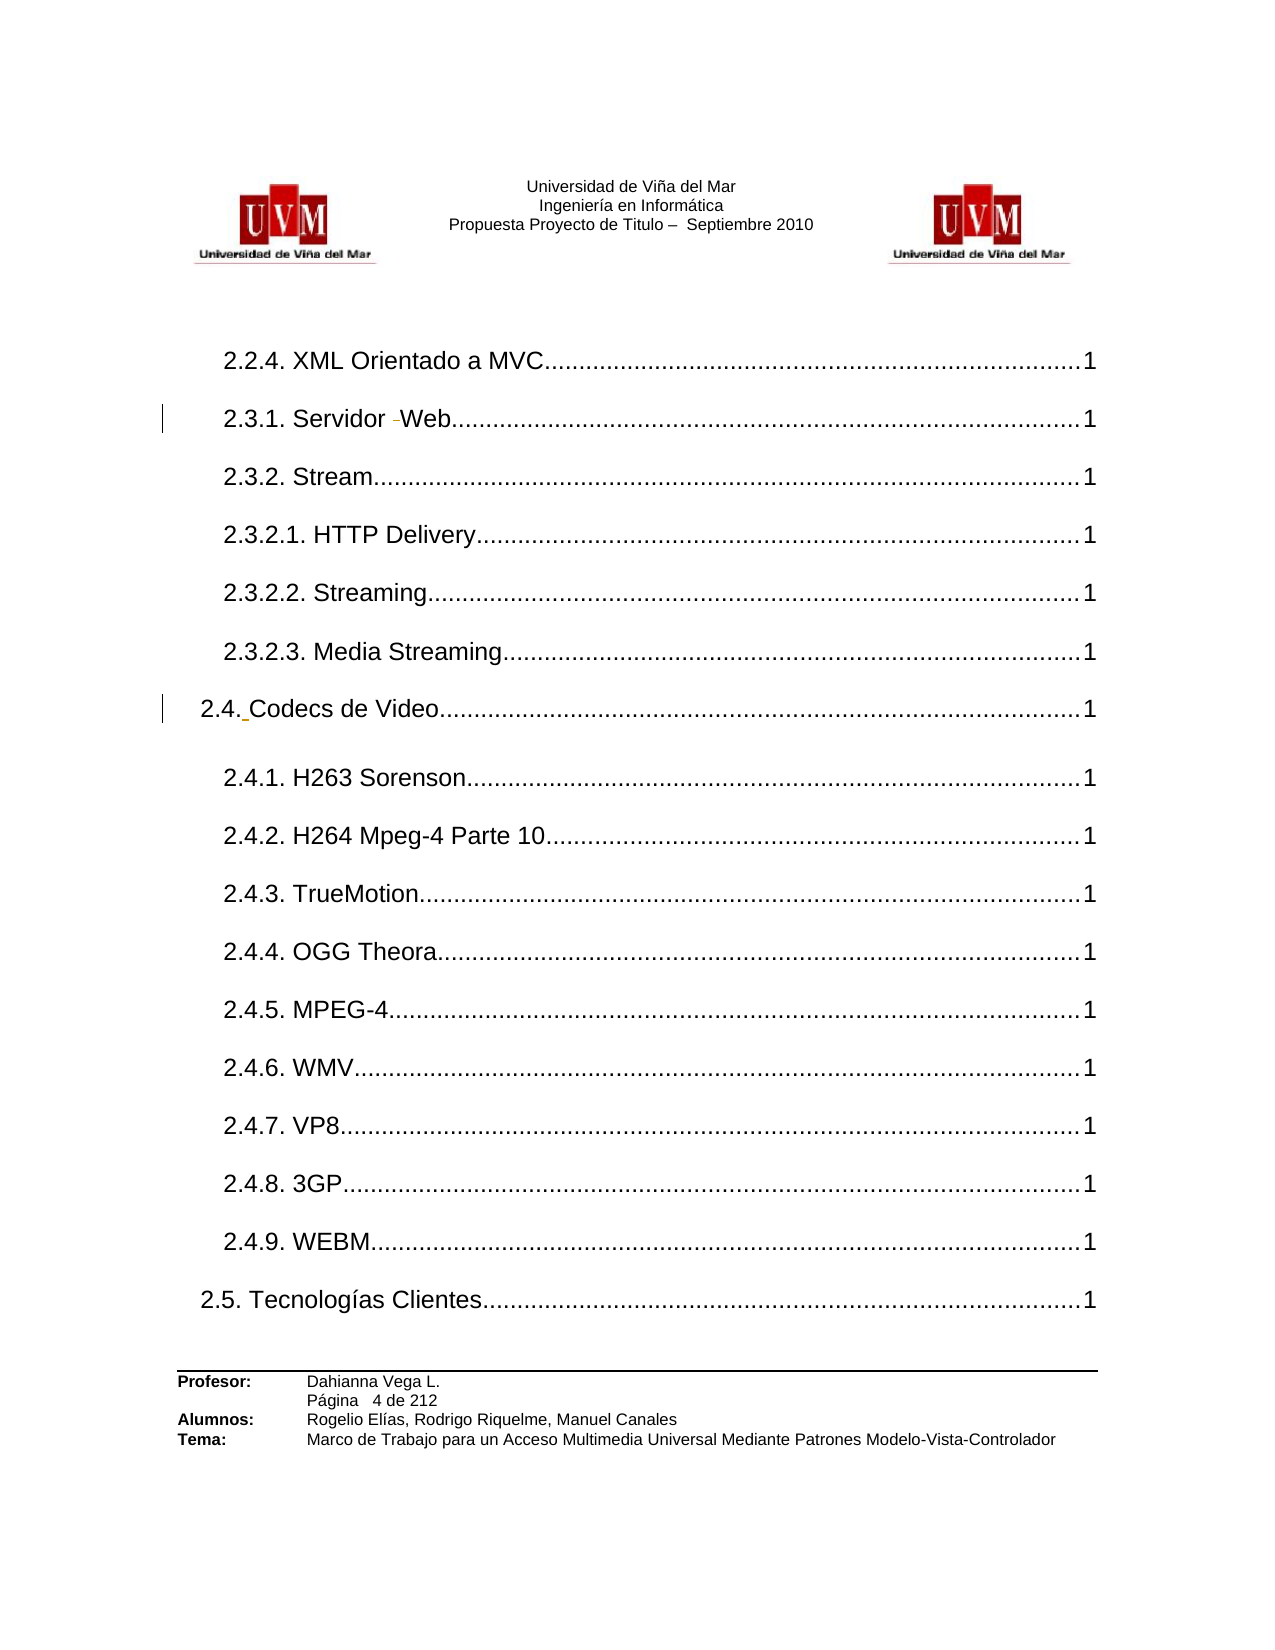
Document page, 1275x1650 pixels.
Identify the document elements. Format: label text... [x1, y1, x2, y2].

text 2.4.3. TrueMotion 1 [223, 879, 1098, 907]
text 2.4.4. OGG Theora 1 [223, 937, 1098, 965]
text 2.2.4. XML Orientado a MVC 1 [223, 346, 1098, 375]
text 2.3.1. Servidor Web 1 [223, 404, 1098, 433]
text 2.5. Tecnologías Clientes 1 [200, 1285, 1098, 1313]
text 2.3.2.3. Media Streaming 1 [223, 636, 1098, 665]
text 2.4.5. MPEG-4 1 [223, 995, 1098, 1023]
text 2.3.2.2. Streaming 1 [223, 578, 1098, 607]
picture [177, 176, 390, 267]
picture [871, 176, 1084, 267]
text 2.4.2. H264 Mpeg-4 Parte 10 1 [223, 821, 1098, 849]
text 2.4.8. 3GP 1 [223, 1169, 1098, 1197]
text 2.4.Codecs de Video 1 [200, 694, 1098, 723]
text 2.3.2.1. HTTP Delivery 1 [223, 520, 1098, 549]
text 2.4.1. H263 Sorenson 1 [223, 763, 1098, 791]
text 2.4.6. WMV 1 [223, 1053, 1098, 1081]
text 2.4.7. VP8 1 [223, 1111, 1098, 1139]
text 2.4.9. WEBM 1 [223, 1227, 1098, 1256]
text 2.3.2. Stream 1 [223, 462, 1098, 491]
